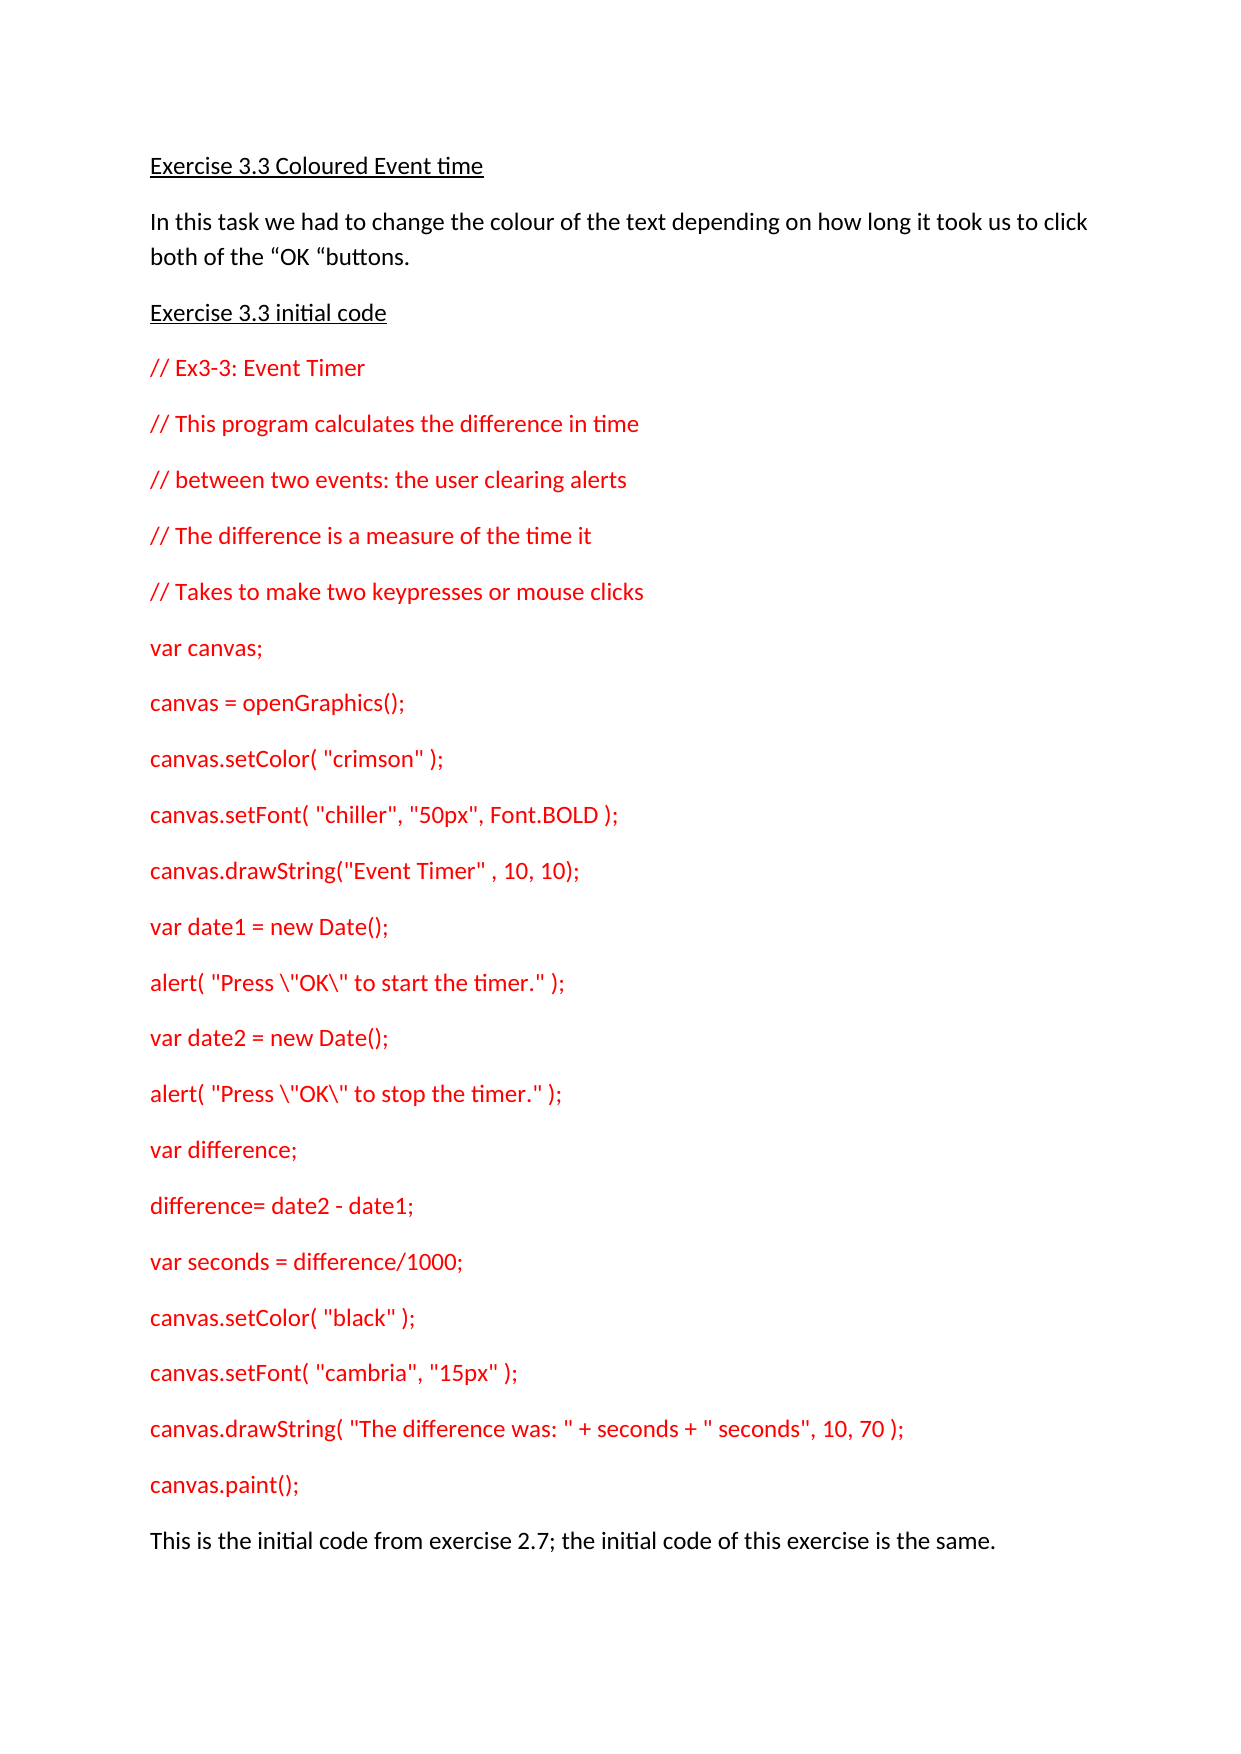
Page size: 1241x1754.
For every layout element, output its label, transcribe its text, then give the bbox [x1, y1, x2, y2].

text Exercise 3.3 initial code [150, 297, 1090, 327]
text In this task we had to change the colour of the text depending on how long it took us to click both of the “OK “buttons. [150, 206, 1090, 271]
text canvas.setColor( "crimson" ); [150, 743, 1090, 774]
text canvas.drawString("Event Timer" , 10, 10); [150, 855, 1090, 886]
text var seconds = difference/1000; [150, 1246, 1090, 1276]
text canvas.drawString( "The difference was: " + seconds + " seconds", 10, 70 ); [150, 1413, 1090, 1444]
text var date1 = new Date(); [150, 911, 1090, 941]
text canvas.setFont( "cambria", "15px" ); [150, 1357, 1090, 1388]
text var date2 = new Date(); [150, 1022, 1090, 1053]
text Exercise 3.3 Coloured Event time [150, 150, 1090, 181]
text // Takes to make two keypresses or mouse clicks [150, 576, 1090, 606]
text canvas.paint(); [150, 1469, 1090, 1500]
text alert( "Press \"OK\" to start the timer." ); [150, 967, 1090, 997]
text // Ex3-3: Event Timer [150, 352, 1090, 383]
text canvas = openGraphics(); [150, 687, 1090, 718]
text // The difference is a measure of the time it [150, 520, 1090, 551]
text canvas.setFont( "chiller", "50px", Font.BOLD ); [150, 799, 1090, 830]
text var difference; [150, 1134, 1090, 1165]
text difference= date2 - date1; [150, 1190, 1090, 1221]
text var canvas; [150, 632, 1090, 662]
text This is the initial code from exercise 2.7; the initial code of this exercise is the same. [150, 1525, 1090, 1556]
text // This program calculates the difference in time [150, 408, 1090, 439]
text // between two events: the user clearing alerts [150, 464, 1090, 495]
text canvas.setColor( "black" ); [150, 1302, 1090, 1332]
text alert( "Press \"OK\" to stop the timer." ); [150, 1078, 1090, 1109]
